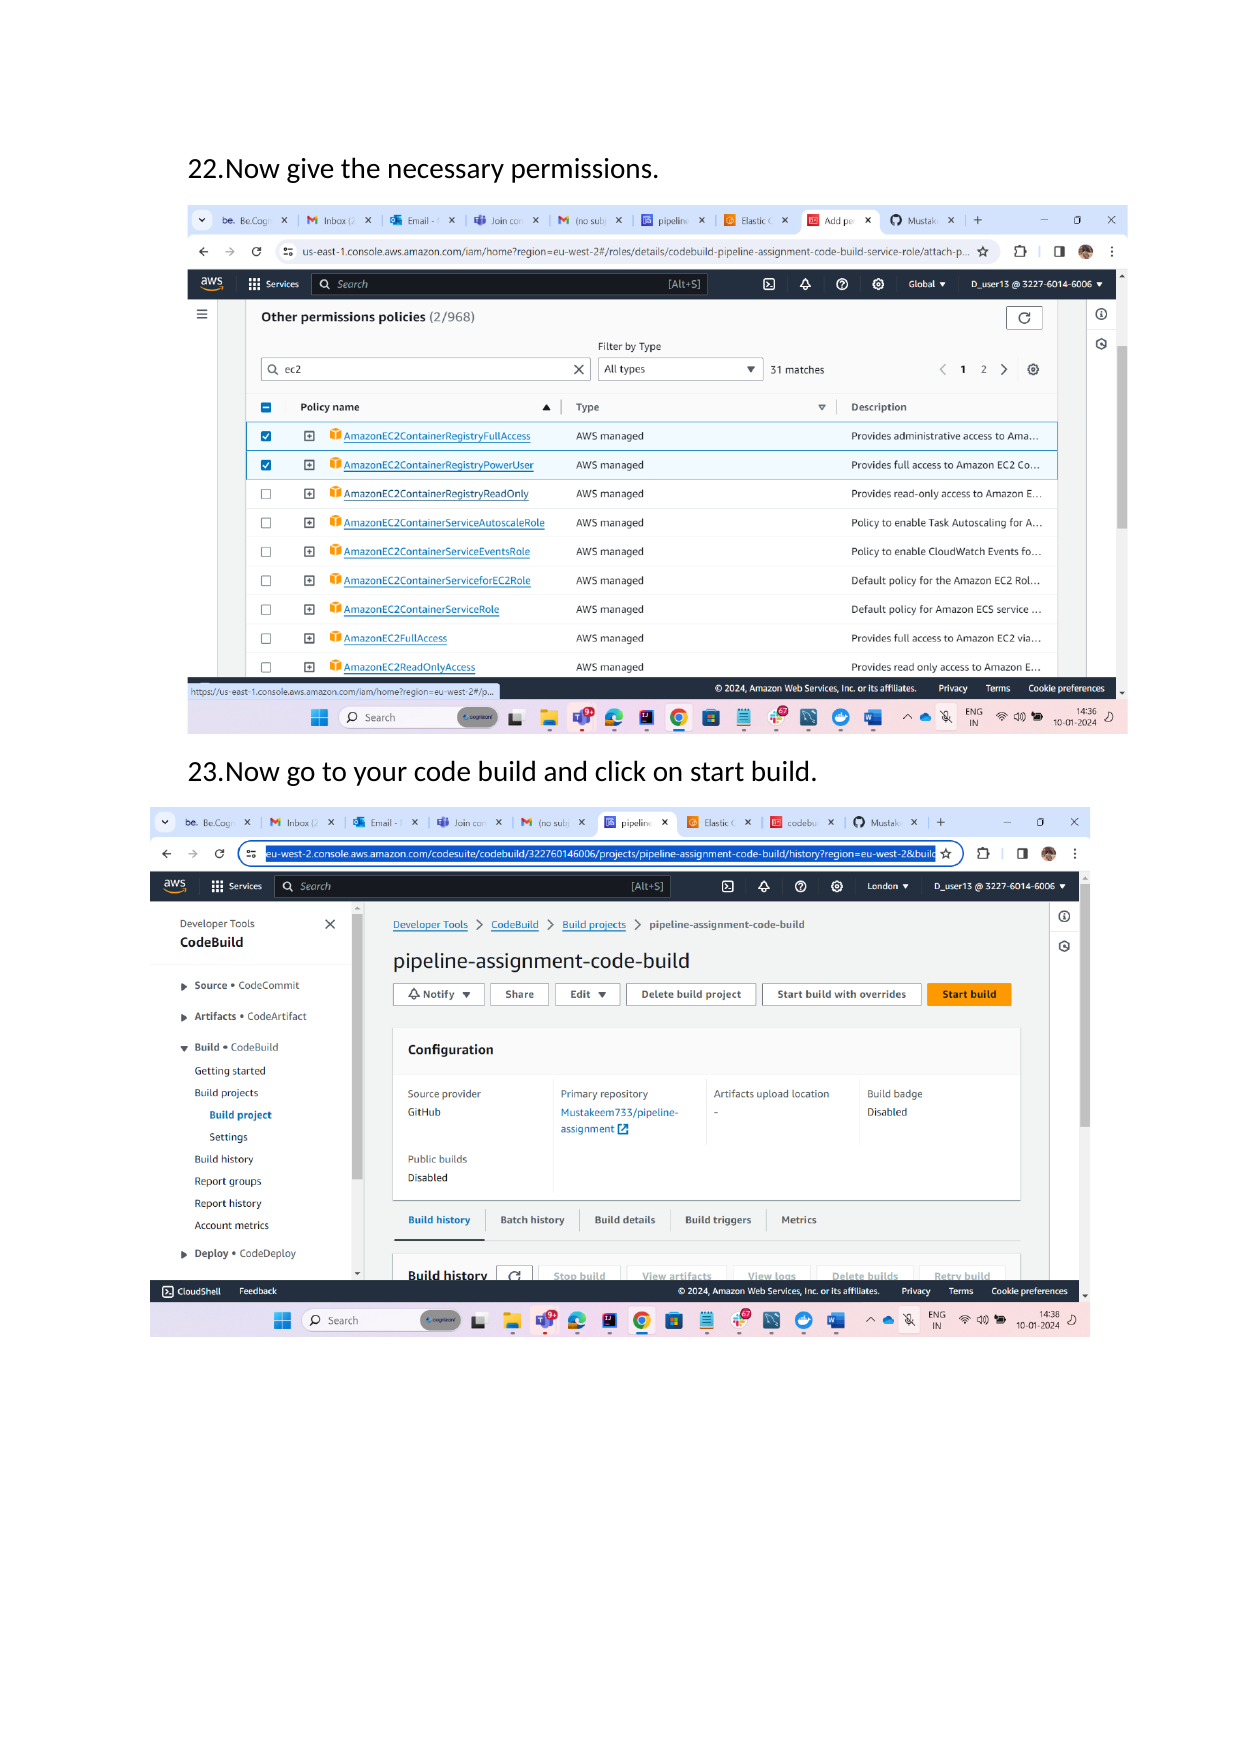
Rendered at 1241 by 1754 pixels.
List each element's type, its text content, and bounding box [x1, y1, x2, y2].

picture [150, 807, 1091, 1337]
list Now go to your code build and click on start build. [187, 753, 1090, 788]
picture [187, 205, 1128, 734]
list Now give the necessary permissions. [187, 150, 1090, 186]
